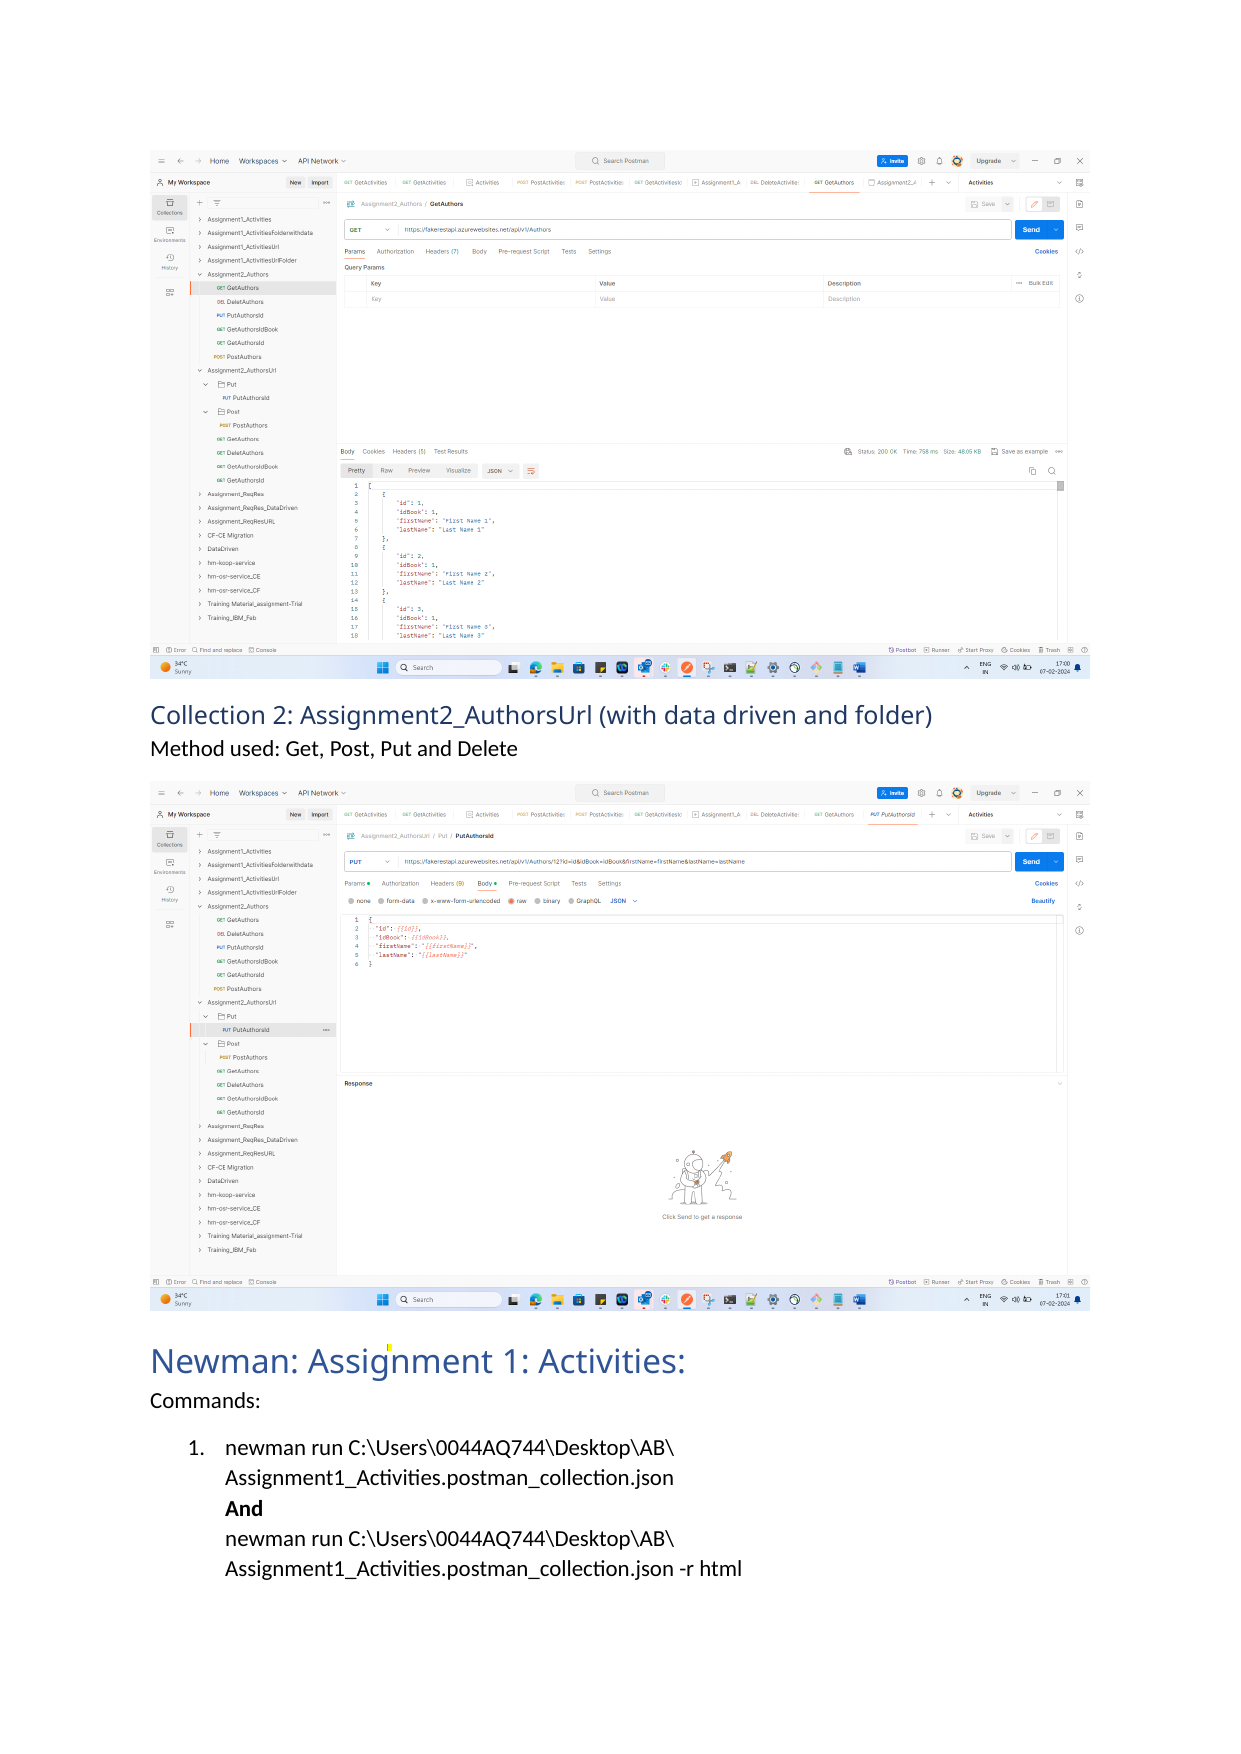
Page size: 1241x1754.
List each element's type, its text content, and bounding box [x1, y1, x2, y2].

subtitle Newman: Assignment 1: Activities: [150, 1337, 1090, 1383]
picture [386, 1342, 393, 1354]
picture [150, 781, 1091, 1311]
text Method used: Get, Post, Put and Delete [150, 734, 1090, 762]
text Commands: [150, 1386, 1090, 1414]
list newman run C:\Users\0044AQ744\Desktop\AB\Assignment1_Activities.postman_collection.json [187, 1433, 1090, 1491]
list And [225, 1494, 1090, 1522]
subtitle Collection 2: Assignment2_AuthorsUrl (with data driven and folder) [150, 698, 1090, 732]
list newman run C:\Users\0044AQ744\Desktop\AB\Assignment1_Activities.postman_collection.json -r html [225, 1524, 1090, 1582]
picture [150, 150, 1091, 679]
